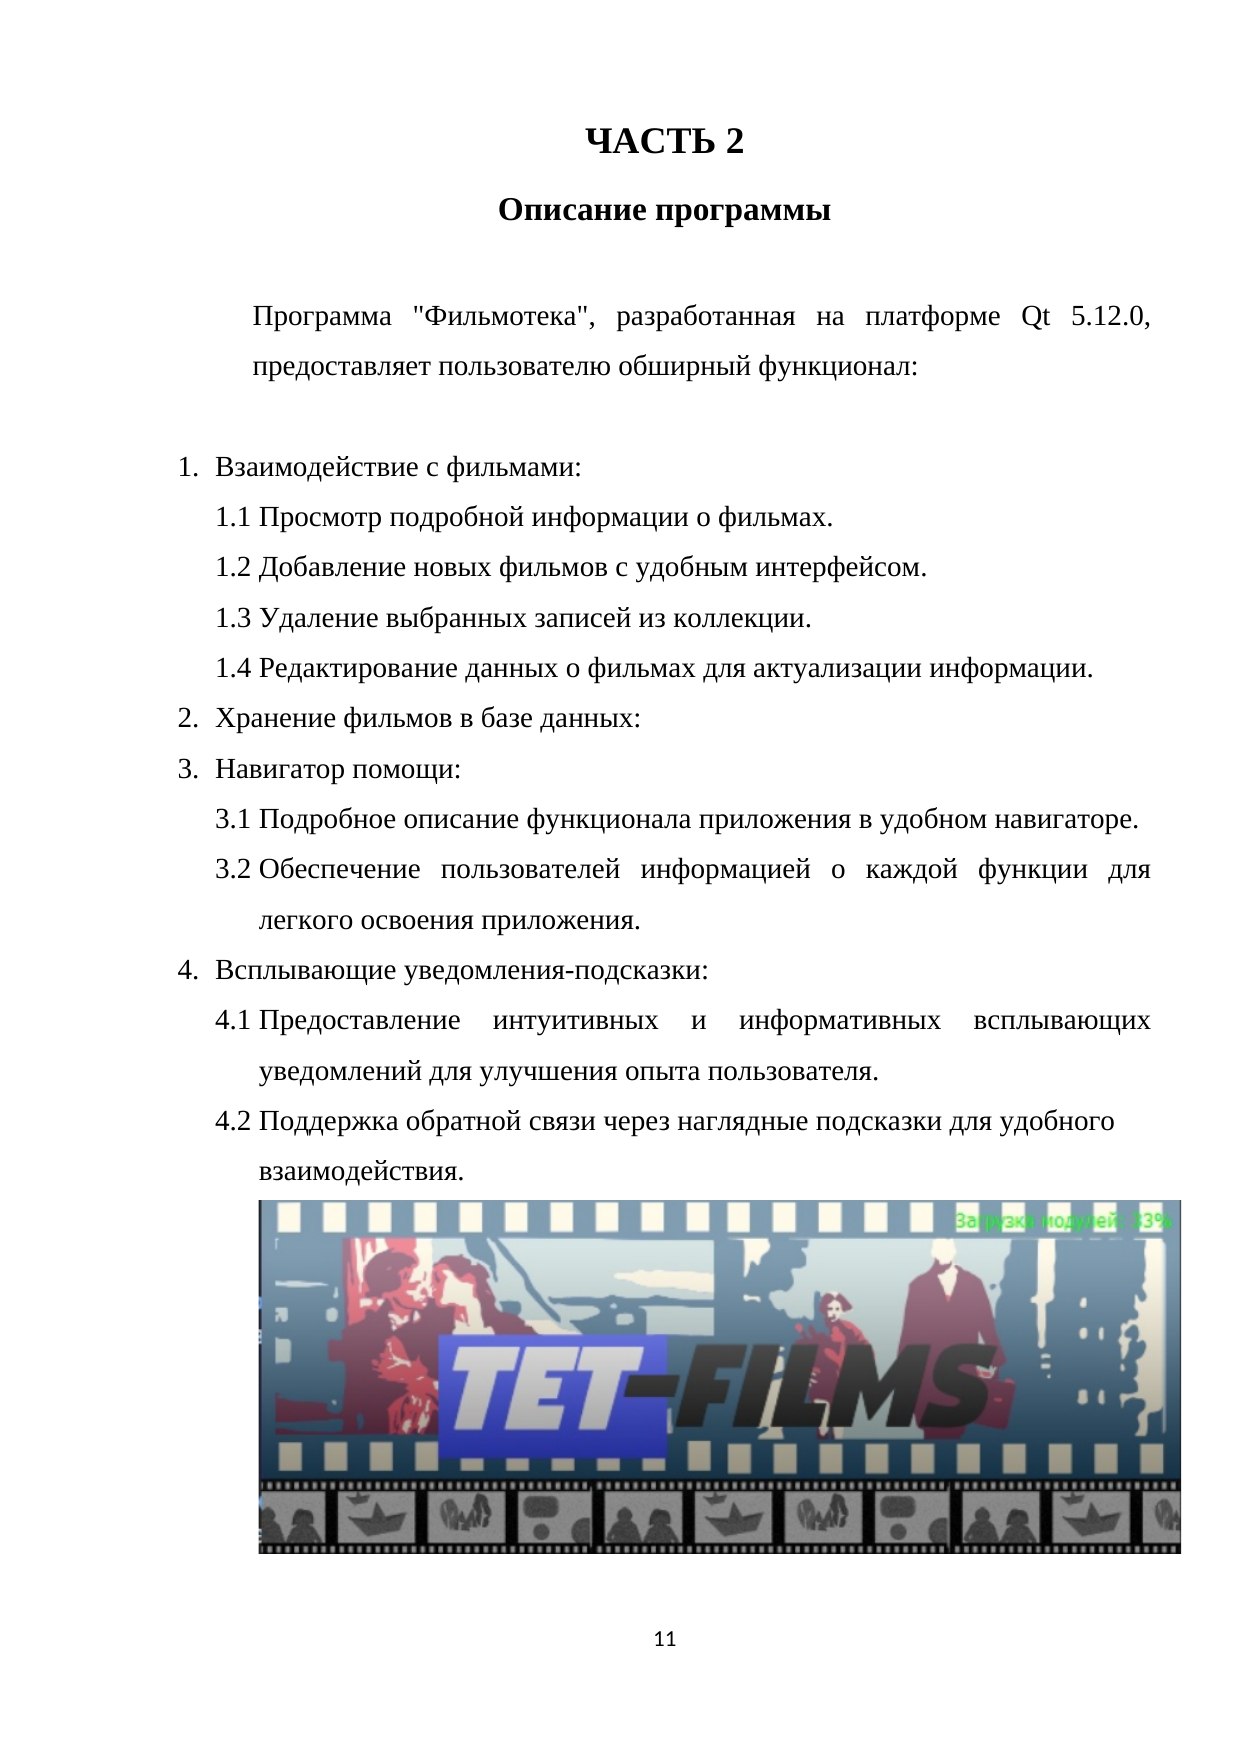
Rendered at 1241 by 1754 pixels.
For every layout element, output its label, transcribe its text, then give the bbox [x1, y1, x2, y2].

subtitle Описание программы [177, 190, 1152, 228]
subtitle ЧАСТЬ 2 [177, 118, 1152, 161]
list Взаимодействие с фильмами: [177, 449, 1152, 482]
list Подробное описание функционала приложения в удобном навигаторе. [215, 801, 1152, 835]
list Просмотр подробной информации о фильмах. [215, 499, 1152, 533]
list Программа "Фильмотека", разработанная на платформе Qt 5.12.0, предоставляет пользователю обширный функционал: [252, 298, 1152, 382]
list Обеспечение пользователей информацией о каждой функции для легкого освоения приложения. [215, 851, 1152, 935]
list Предоставление интуитивных и информативных всплывающих уведомлений для улучшения опыта пользователя. [215, 1002, 1152, 1086]
picture [258, 1200, 1182, 1554]
list Удаление выбранных записей из коллекции. [215, 600, 1152, 633]
list Навигатор помощи: [177, 751, 1152, 784]
list Хранение фильмов в базе данных: [177, 701, 1152, 734]
list Всплывающие уведомления-подсказки: [177, 952, 1152, 986]
list Добавление новых фильмов с удобным интерфейсом. [215, 549, 1152, 583]
list Редактирование данных о фильмах для актуализации информации. [215, 650, 1152, 684]
